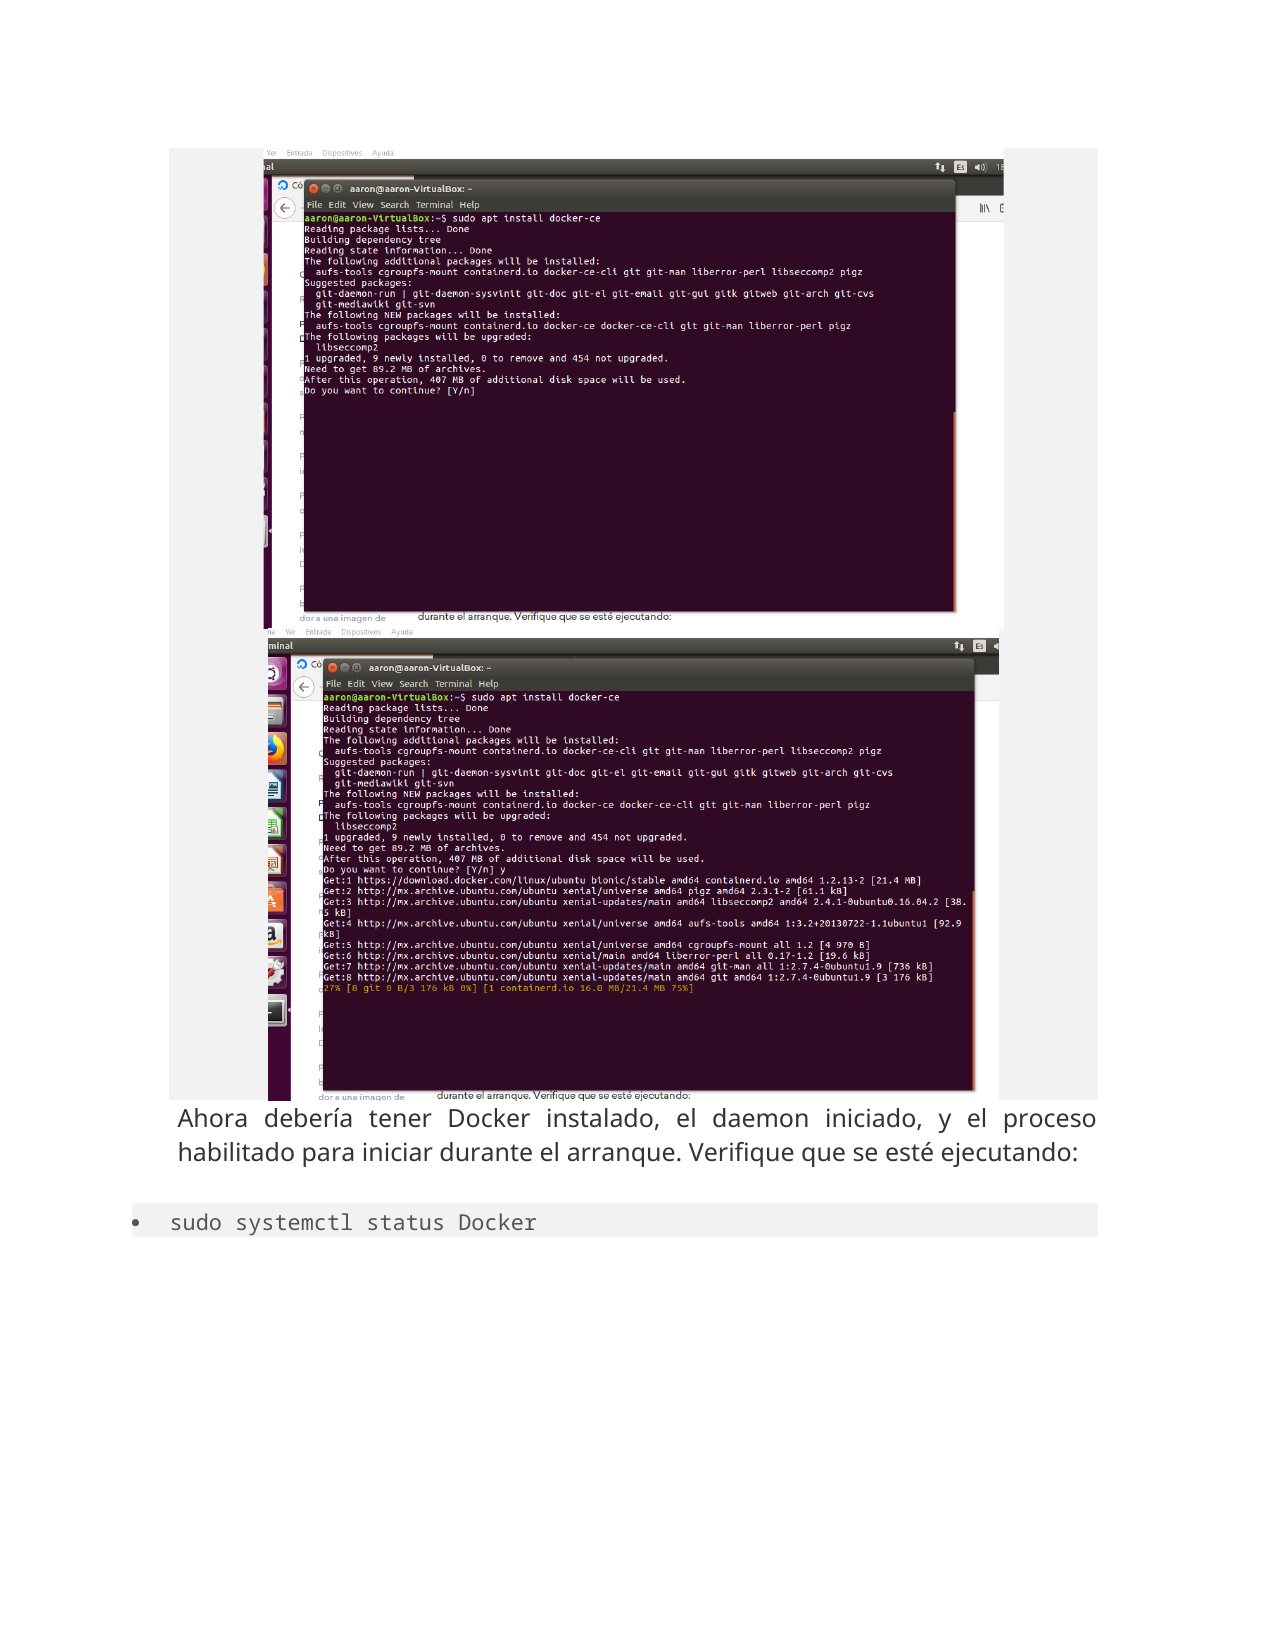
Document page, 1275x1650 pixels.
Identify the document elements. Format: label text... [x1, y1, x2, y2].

list sudo systemctl status Docker [132, 1203, 1098, 1237]
text Ahora debería tener Docker instalado, el daemon iniciado, y el proceso habilitado para iniciar durante el arranque. Verifique que se esté ejecutando: [177, 1100, 1098, 1168]
